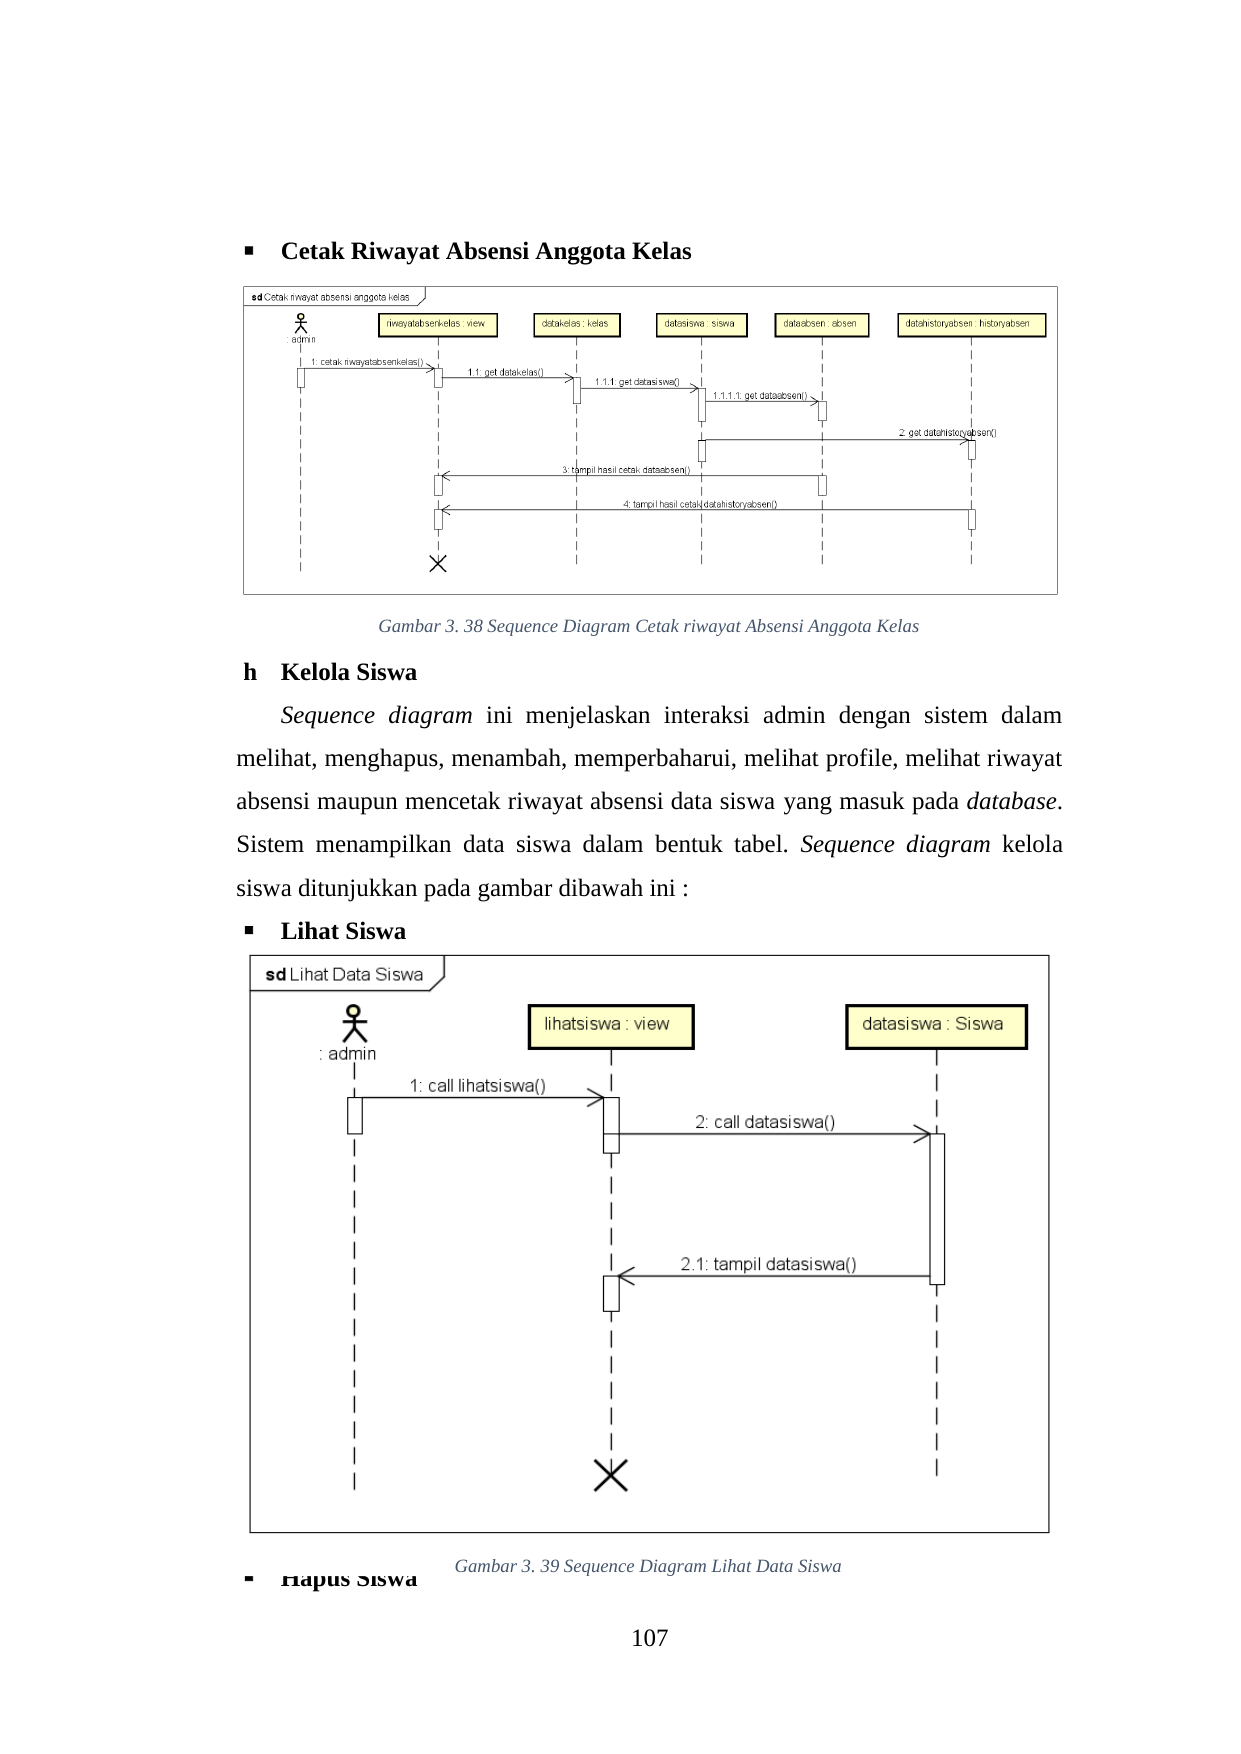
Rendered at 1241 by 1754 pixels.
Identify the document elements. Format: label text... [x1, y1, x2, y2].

picture [236, 279, 1063, 601]
text Gambar 3. 38 Sequence Diagram Cetak riwayat Absensi Anggota Kelas [236, 615, 1063, 636]
list Kelola Siswa [243, 657, 1063, 686]
picture [235, 942, 1063, 1546]
list Hapus Siswa [317, 1577, 1063, 1591]
list Lihat Siswa [243, 916, 1063, 944]
text Sequence diagram ini menjelaskan interaksi admin dengan sistem dalam melihat, menghapus, menambah, memperbaharui, melihat profile, melihat riwayat absensi maupun mencetak riwayat absensi data siswa yang masuk pada database. Sistem menampilkan data siswa dalam bentuk tabel. Sequence diagram kelola siswa ditunjukkan pada gambar dibawah ini : [236, 700, 1063, 901]
list Hapus Siswa [243, 1577, 314, 1591]
list Cetak Riwayat Absensi Anggota Kelas [243, 236, 1063, 265]
